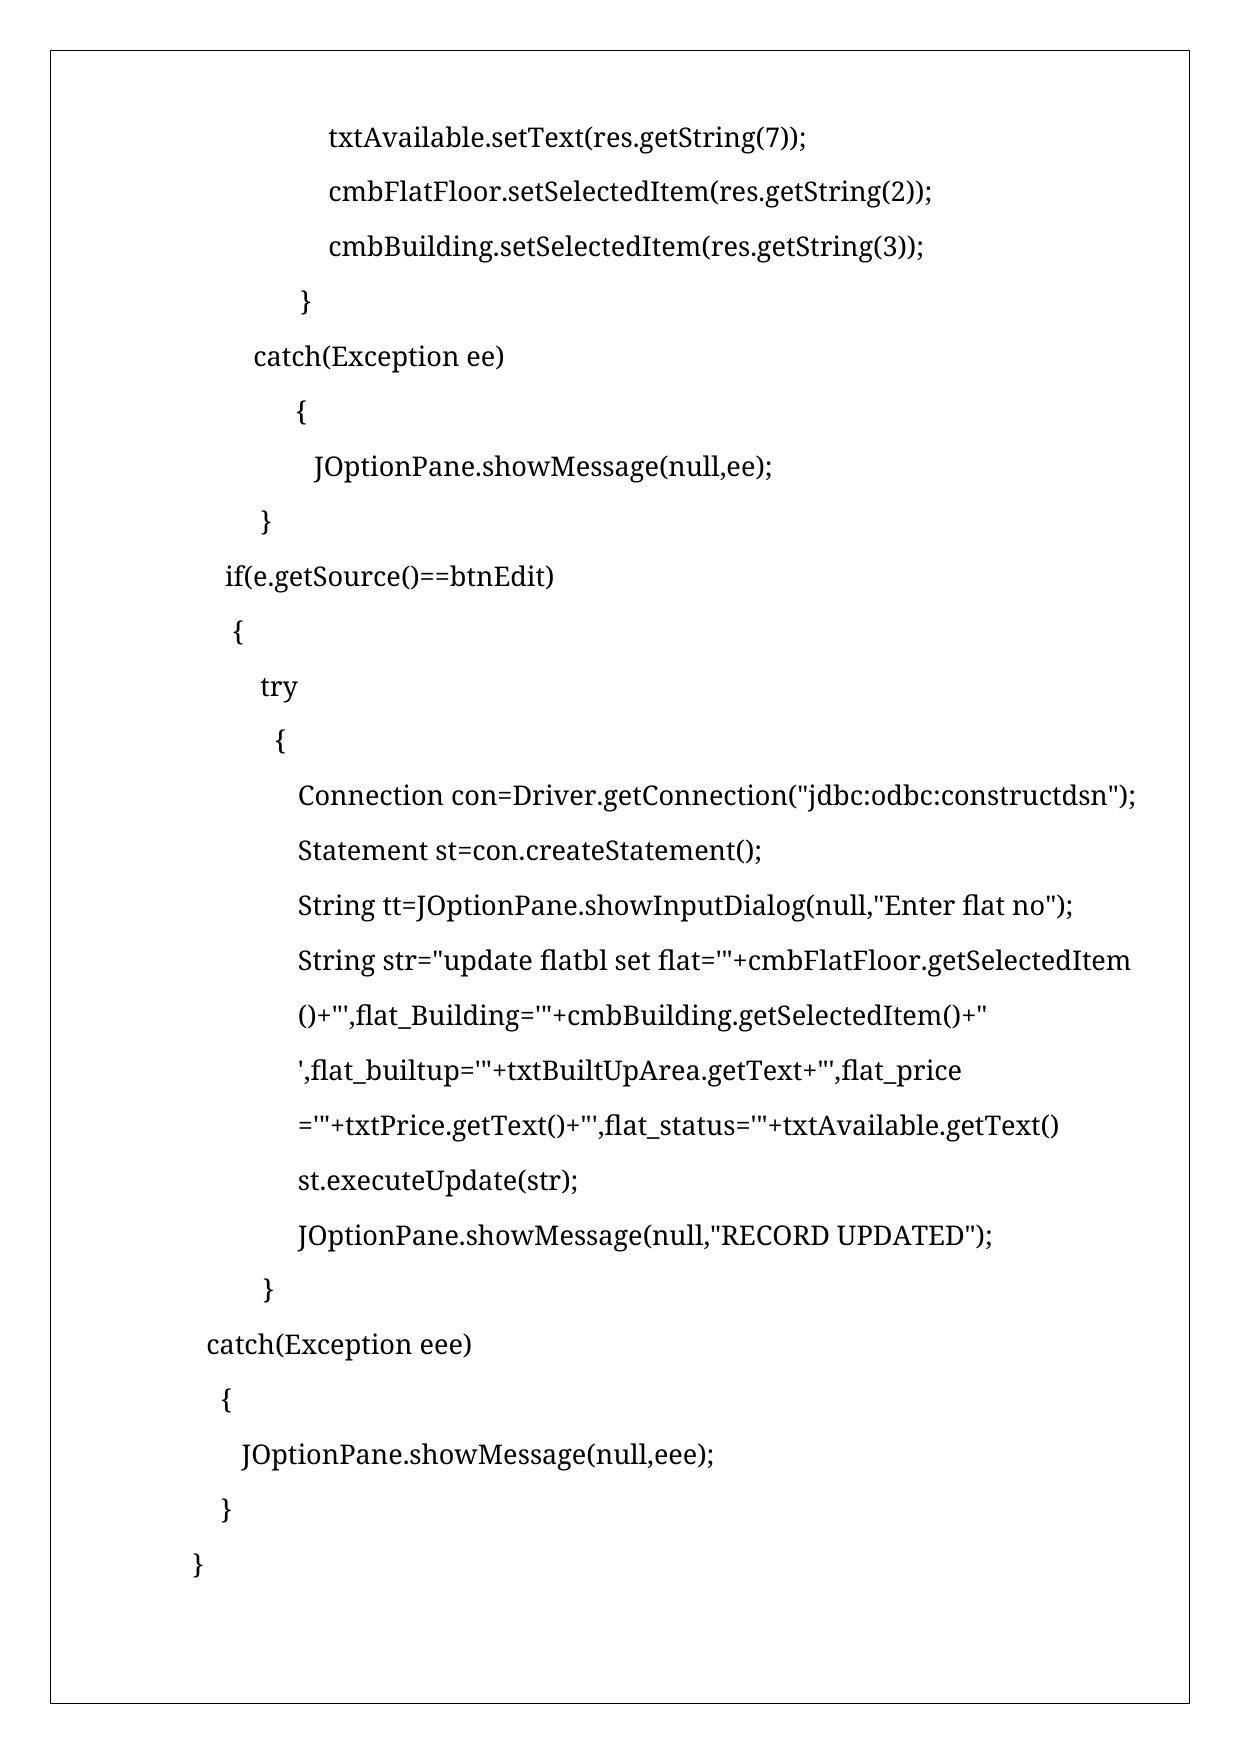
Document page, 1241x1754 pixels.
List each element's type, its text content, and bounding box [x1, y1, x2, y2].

text if(e.getSource()==btnEdit) [150, 557, 1152, 594]
text { [150, 612, 1152, 649]
text catch(Exception ee) [150, 338, 1152, 374]
text } [150, 1545, 1152, 1582]
text } [150, 502, 1152, 539]
text } [150, 1271, 1152, 1308]
text } [150, 283, 1152, 319]
text ()+"',flat_Building='"+cmbBuilding.getSelectedItem()+" [150, 996, 1152, 1033]
text JOptionPane.showMessage(null,eee); [150, 1436, 1152, 1472]
text JOptionPane.showMessage(null,"RECORD UPDATED"); [150, 1216, 1152, 1253]
text } [150, 1490, 1152, 1527]
text cmbBuilding.setSelectedItem(res.getString(3)); [150, 228, 1152, 265]
text try [150, 667, 1152, 704]
text JOptionPane.showMessage(null,ee); [150, 447, 1152, 484]
text { [150, 722, 1152, 759]
text { [150, 392, 1152, 429]
text String tt=JOptionPane.showInputDialog(null,"Enter flat no"); [150, 887, 1152, 923]
text txtAvailable.setText(res.getString(7)); [150, 118, 1152, 155]
text cmbFlatFloor.setSelectedItem(res.getString(2)); [150, 173, 1152, 210]
text String str="update flatbl set flat='"+cmbFlatFloor.getSelectedItem [150, 941, 1152, 978]
text st.executeUpdate(str); [150, 1161, 1152, 1198]
text { [150, 1381, 1152, 1417]
text catch(Exception eee) [150, 1326, 1152, 1363]
text Connection con=Driver.getConnection("jdbc:odbc:constructdsn"); [150, 777, 1152, 814]
text Statement st=con.createStatement(); [150, 832, 1152, 868]
text ='"+txtPrice.getText()+"',flat_status='"+txtAvailable.getText() [150, 1106, 1152, 1143]
text ',flat_builtup='"+txtBuiltUpArea.getText+"',flat_price [150, 1051, 1152, 1088]
